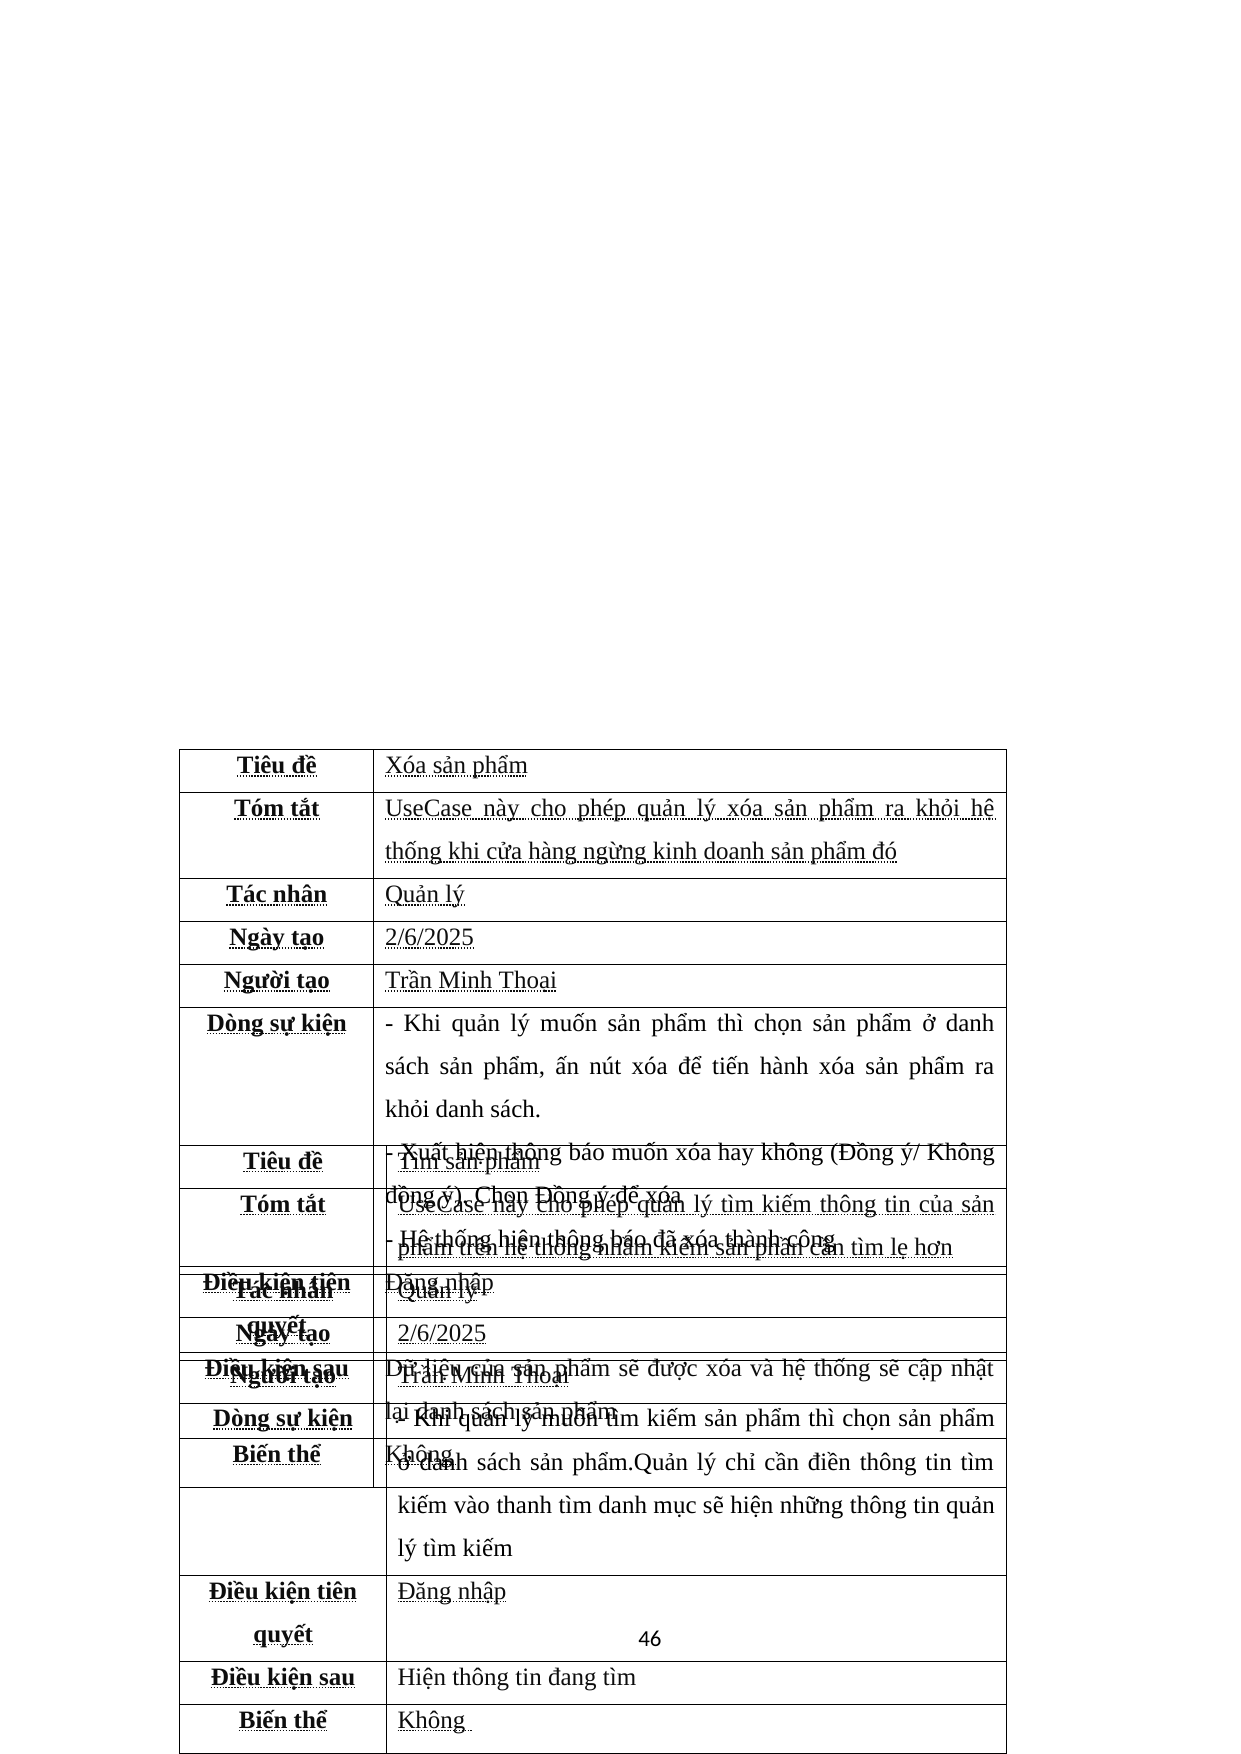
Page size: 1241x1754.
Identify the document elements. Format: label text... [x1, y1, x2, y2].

table_cell Đăng nhập [387, 1576, 1006, 1661]
table_cell - Khi quản lý muốn tìm kiếm sản phẩm thì chọn sản phẩm ở danh sách sản phẩm.Quản lý chỉ cần điền thông tin tìm kiếm vào thanh tìm danh mục sẽ hiện những thông tin quản lý tìm kiếm [387, 1404, 1006, 1575]
table_cell Điều kiện sau [180, 1662, 386, 1704]
table_cell - Khi quản lý muốn sản phẩm thì chọn sản phẩm ở danh sách sản phẩm, ấn nút xóa để tiến hành xóa sản phẩm ra khỏi danh sách. - Xuất hiện thông báo muốn xóa hay không (Đồng ý/ Không đồng ý). Chọn Đồng ý để xóa - Hệ thống hiện thông báo đã xóa thành công [374, 1008, 1006, 1145]
table_cell Tóm tắt [180, 793, 373, 878]
table_cell Dòng sự kiện [180, 1404, 386, 1575]
table_header Tìm sản phẩm [387, 1146, 1006, 1188]
table_cell Ngày tạo [180, 922, 373, 964]
table_cell Trần Minh Thoại [387, 1361, 1006, 1402]
table_cell 2/6/2025 [374, 922, 1006, 964]
table_cell Biến thể [180, 1705, 386, 1753]
table_cell Người tạo [180, 965, 373, 1007]
table_cell Quản lý [387, 1275, 1006, 1317]
table_cell Không [387, 1705, 1006, 1753]
table_cell Hiện thông tin đang tìm [387, 1662, 1006, 1704]
table_cell Người tạo [180, 1361, 386, 1402]
table_cell Dòng sự kiện [180, 1008, 373, 1145]
table_cell UseCase này cho phép quản lý xóa sản phẩm ra khỏi hệ thống khi cửa hàng ngừng kinh doanh sản phẩm đó [374, 793, 1006, 878]
table_cell Tóm tắt [180, 1189, 386, 1274]
table_cell Quản lý [374, 879, 1006, 921]
table_cell Tác nhân [180, 1275, 386, 1317]
table_cell UseCase này cho phép quản lý tìm kiếm thông tin của sản phẩm trên hệ thống nhầm kiếm sản phần cần tìm lẹ hơn [387, 1189, 1006, 1274]
table_cell Trần Minh Thoại [374, 965, 1006, 1007]
table_cell Điều kiện tiên quyết [180, 1576, 386, 1661]
table_cell Ngày tạo [180, 1318, 386, 1359]
table_cell Tác nhân [180, 879, 373, 921]
table_header Tiêu đề [180, 1146, 386, 1188]
table_header Xóa sản phẩm [374, 750, 1006, 792]
table_header Tiêu đề [180, 750, 373, 792]
table_cell 2/6/2025 [387, 1318, 1006, 1359]
